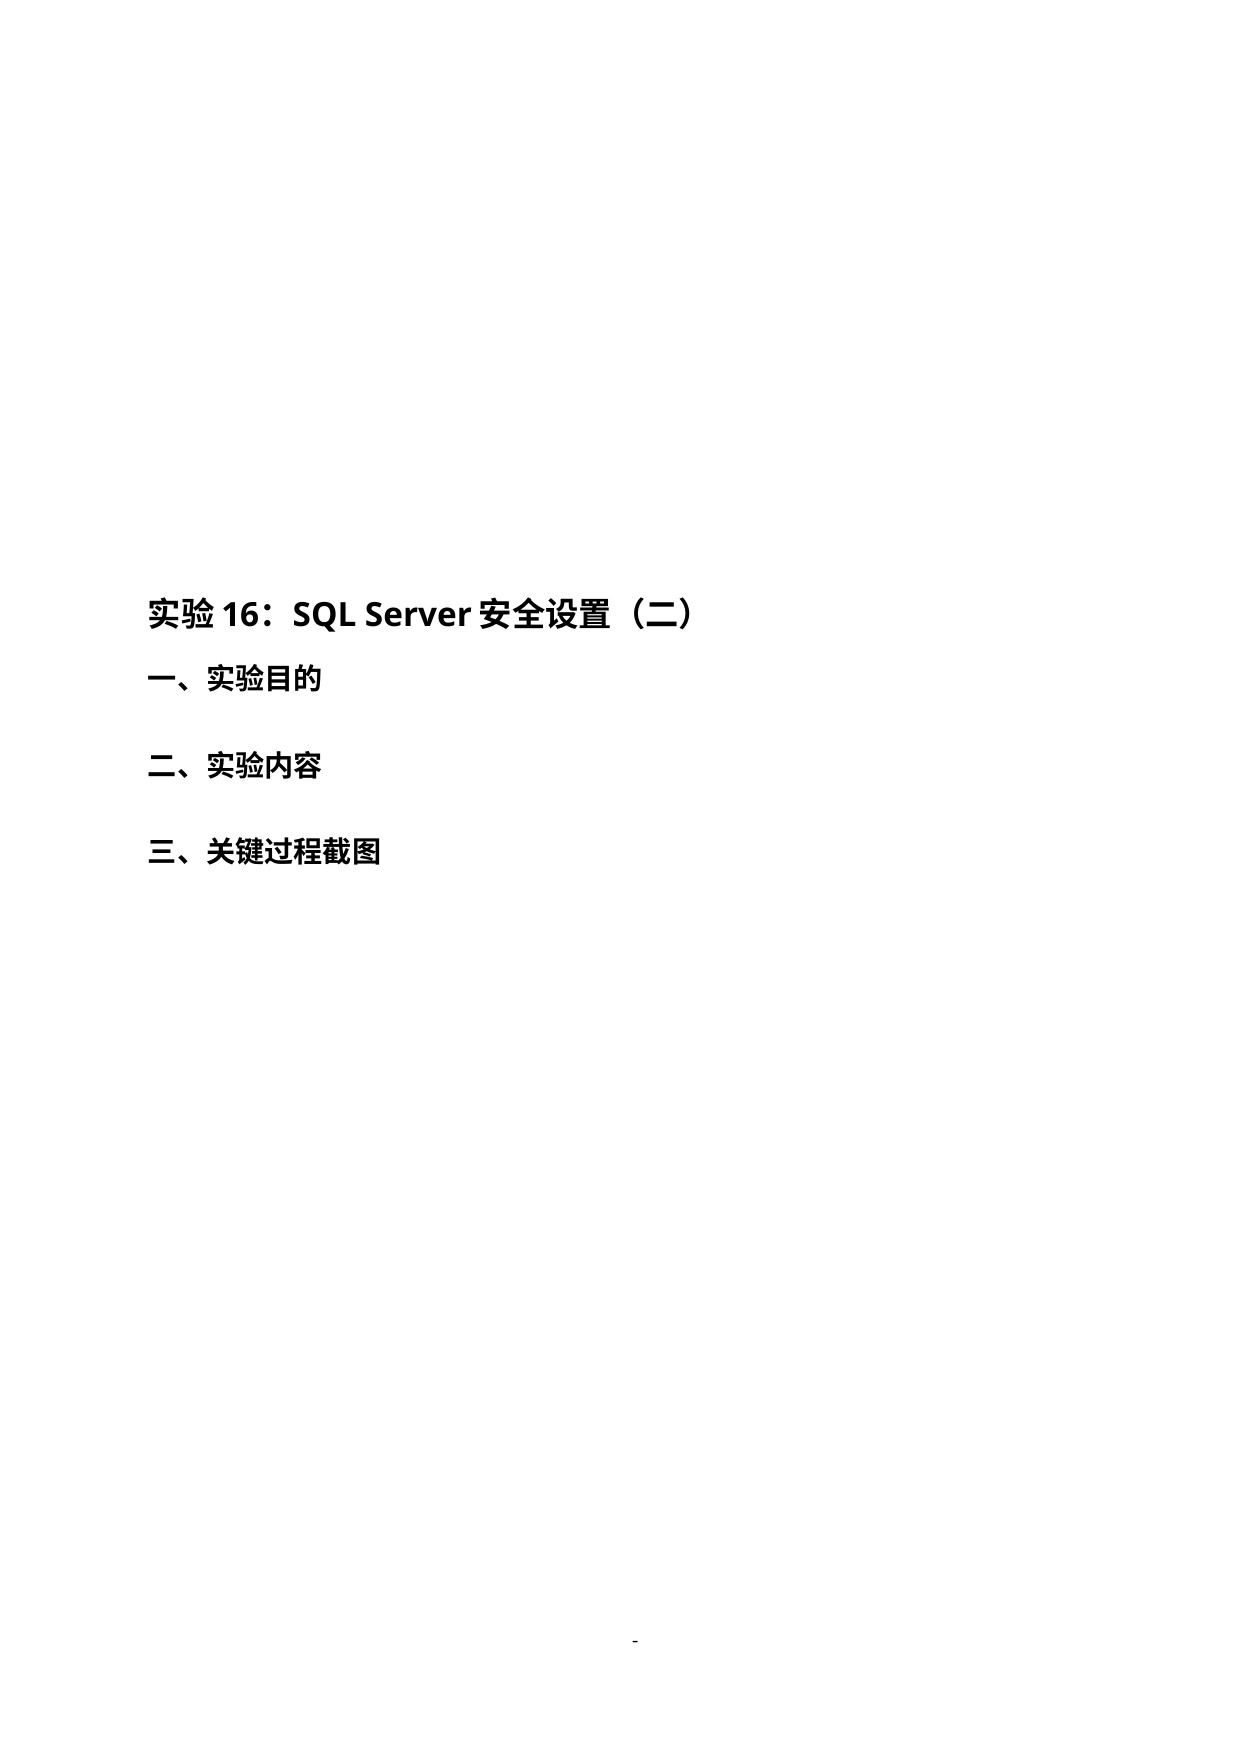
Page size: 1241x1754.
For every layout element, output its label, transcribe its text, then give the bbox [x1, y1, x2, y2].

text 三、关键过程截图 [148, 817, 1122, 882]
text 实验16：SQL Server安全设置（二） [148, 579, 1122, 644]
text 二、实验内容 [148, 731, 1122, 796]
text 一、实验目的 [148, 644, 1122, 709]
